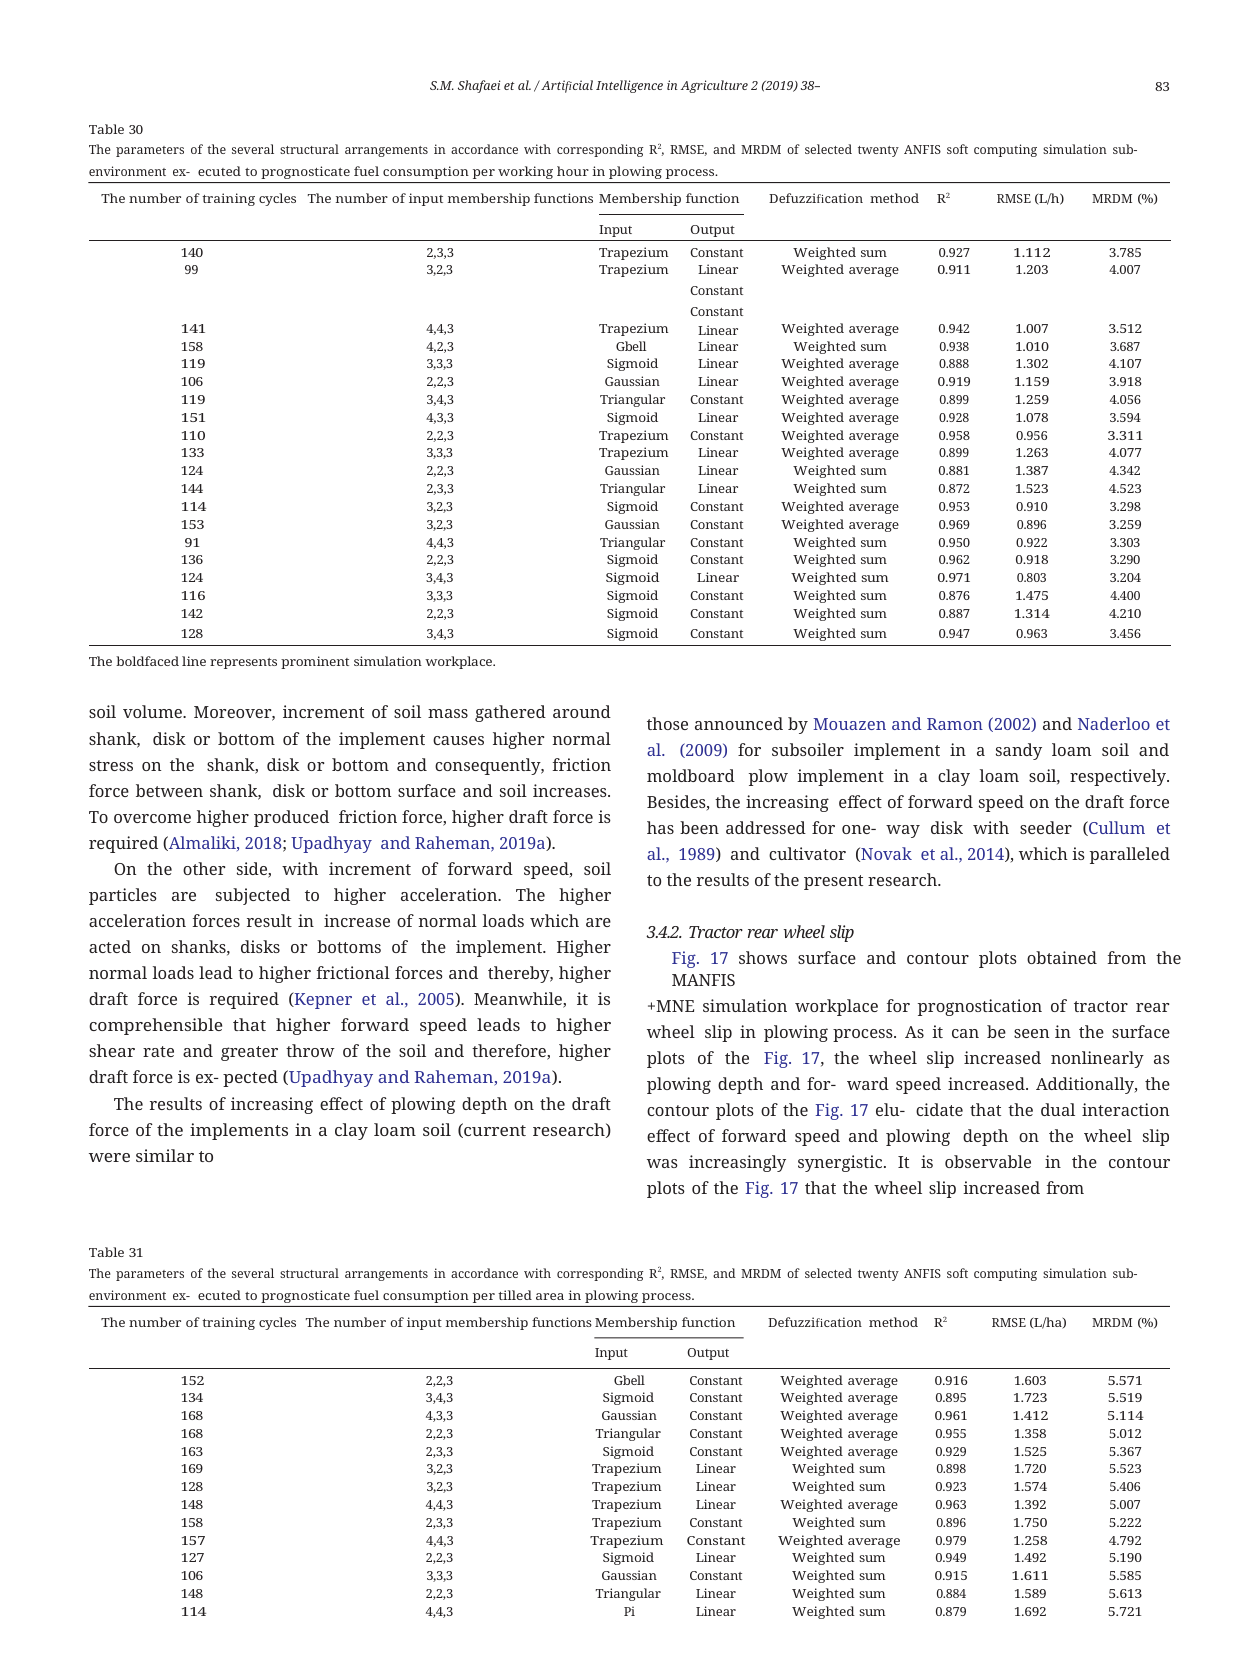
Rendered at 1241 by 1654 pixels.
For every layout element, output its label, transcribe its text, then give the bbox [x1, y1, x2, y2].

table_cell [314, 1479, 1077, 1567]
text +MNE simulation workplace for prognostication of tractor rear wheel slip in plowing process. As it can be seen in the surface plots of the Fig. 17, the wheel slip increased nonlinearly as plowing depth and for- ward speed increased. Additionally, the contour plots of the Fig. 17 elu- cidate that the dual interaction effect of forward speed and plowing depth on the wheel slip was increasingly synergistic. It is observable in the contour plots of the Fig. 17 that the wheel slip increased from [647, 994, 1170, 1199]
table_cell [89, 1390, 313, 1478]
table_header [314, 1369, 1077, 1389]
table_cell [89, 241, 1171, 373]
list Tractor rear wheel slip [647, 921, 1182, 943]
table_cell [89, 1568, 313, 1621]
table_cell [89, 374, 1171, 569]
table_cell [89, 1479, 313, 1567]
text The number of training cycles The number of input membership functions Membership function Defuzzification method R2 RMSE (L/ha) MRDM (%) [101, 1314, 1182, 1331]
text Table 30 [88, 121, 1182, 138]
text The boldfaced line represents prominent simulation workplace. [88, 653, 1182, 670]
text those announced by Mouazen and Ramon (2002) and Naderloo et al. (2009) for subsoiler implement in a sandy loam soil and moldboard plow implement in a clay loam soil, respectively. Besides, the increasing effect of forward speed on the draft force has been addressed for one- way disk with seeder (Cullum et al., 1989) and cultivator (Novak et al., 2014), which is paralleled to the results of the present research. [646, 713, 1170, 892]
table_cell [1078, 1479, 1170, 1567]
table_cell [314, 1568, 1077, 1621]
text Table 31 [88, 1244, 1182, 1262]
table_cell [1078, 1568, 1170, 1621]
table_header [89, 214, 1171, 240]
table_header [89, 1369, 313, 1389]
text The parameters of the several structural arrangements in accordance with corresponding R2, RMSE, and MRDM of selected twenty ANFIS soft computing simulation sub-environment ex- ecuted to prognosticate fuel consumption per working hour in plowing process. [88, 141, 1182, 180]
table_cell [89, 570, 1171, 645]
text soil volume. Moreover, increment of soil mass gathered around shank, disk or bottom of the implement causes higher normal stress on the shank, disk or bottom and consequently, friction force between shank, disk or bottom surface and soil increases. To overcome higher produced friction force, higher draft force is required (Almaliki, 2018; Upadhyay and Raheman, 2019a). [88, 701, 612, 854]
text The number of training cycles The number of input membership functions Membership function Defuzzification method R2 RMSE (L/h) MRDM (%) [101, 191, 1182, 208]
text On the other side, with increment of forward speed, soil particles are subjected to higher acceleration. The higher acceleration forces result in increase of normal loads which are acted on shanks, disks or bottoms of the implement. Higher normal loads lead to higher frictional forces and thereby, higher draft force is required (Kepner et al., 2005). Meanwhile, it is comprehensible that higher forward speed leads to higher shear rate and greater throw of the soil and therefore, higher draft force is ex- pected (Upadhyay and Raheman, 2019a). [88, 857, 611, 1088]
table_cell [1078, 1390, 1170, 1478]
text The parameters of the several structural arrangements in accordance with corresponding R2, RMSE, and MRDM of selected twenty ANFIS soft computing simulation sub-environment ex- ecuted to prognosticate fuel consumption per tilled area in plowing process. [88, 1265, 1182, 1304]
text The results of increasing effect of plowing depth on the draft force of the implements in a clay loam soil (current research) were similar to [88, 1092, 611, 1167]
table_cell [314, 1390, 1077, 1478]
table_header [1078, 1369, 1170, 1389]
text Fig. 17 shows surface and contour plots obtained from the MANFIS [671, 946, 1182, 992]
text Input Output [142, 1344, 1182, 1361]
